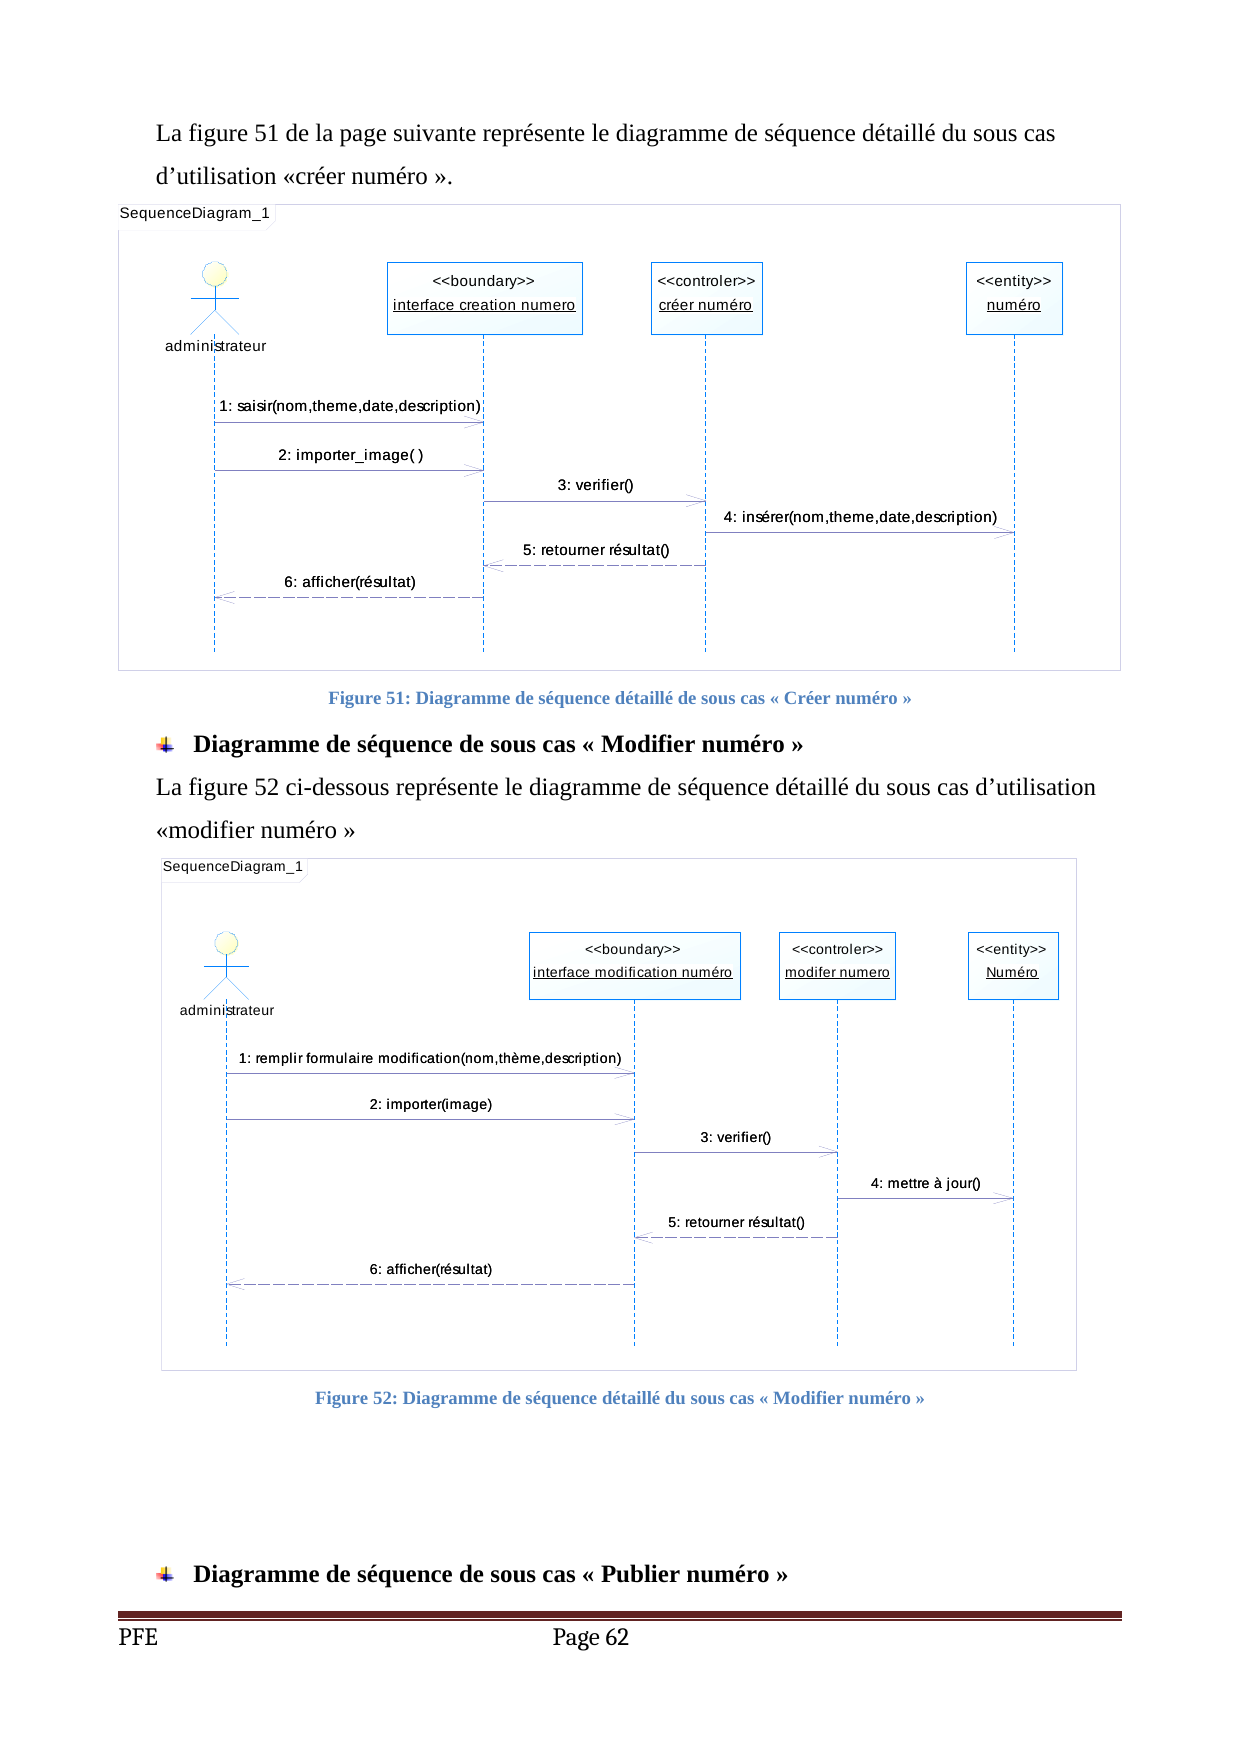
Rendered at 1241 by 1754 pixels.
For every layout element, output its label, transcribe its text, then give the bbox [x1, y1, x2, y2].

list Diagramme de séquence de sous cas « Modifier numéro » [156, 729, 1122, 758]
text La figure 52 ci-dessous représente le diagramme de séquence détaillé du sous cas d’utilisation «modifier numéro » [156, 772, 1122, 844]
text La figure 51 de la page suivante représente le diagramme de séquence détaillé du sous cas d’utilisation «créer numéro ». [156, 118, 1122, 190]
picture [156, 1565, 174, 1582]
picture [156, 735, 174, 753]
list Diagramme de séquence de sous cas « Publier numéro » [156, 1559, 1122, 1587]
